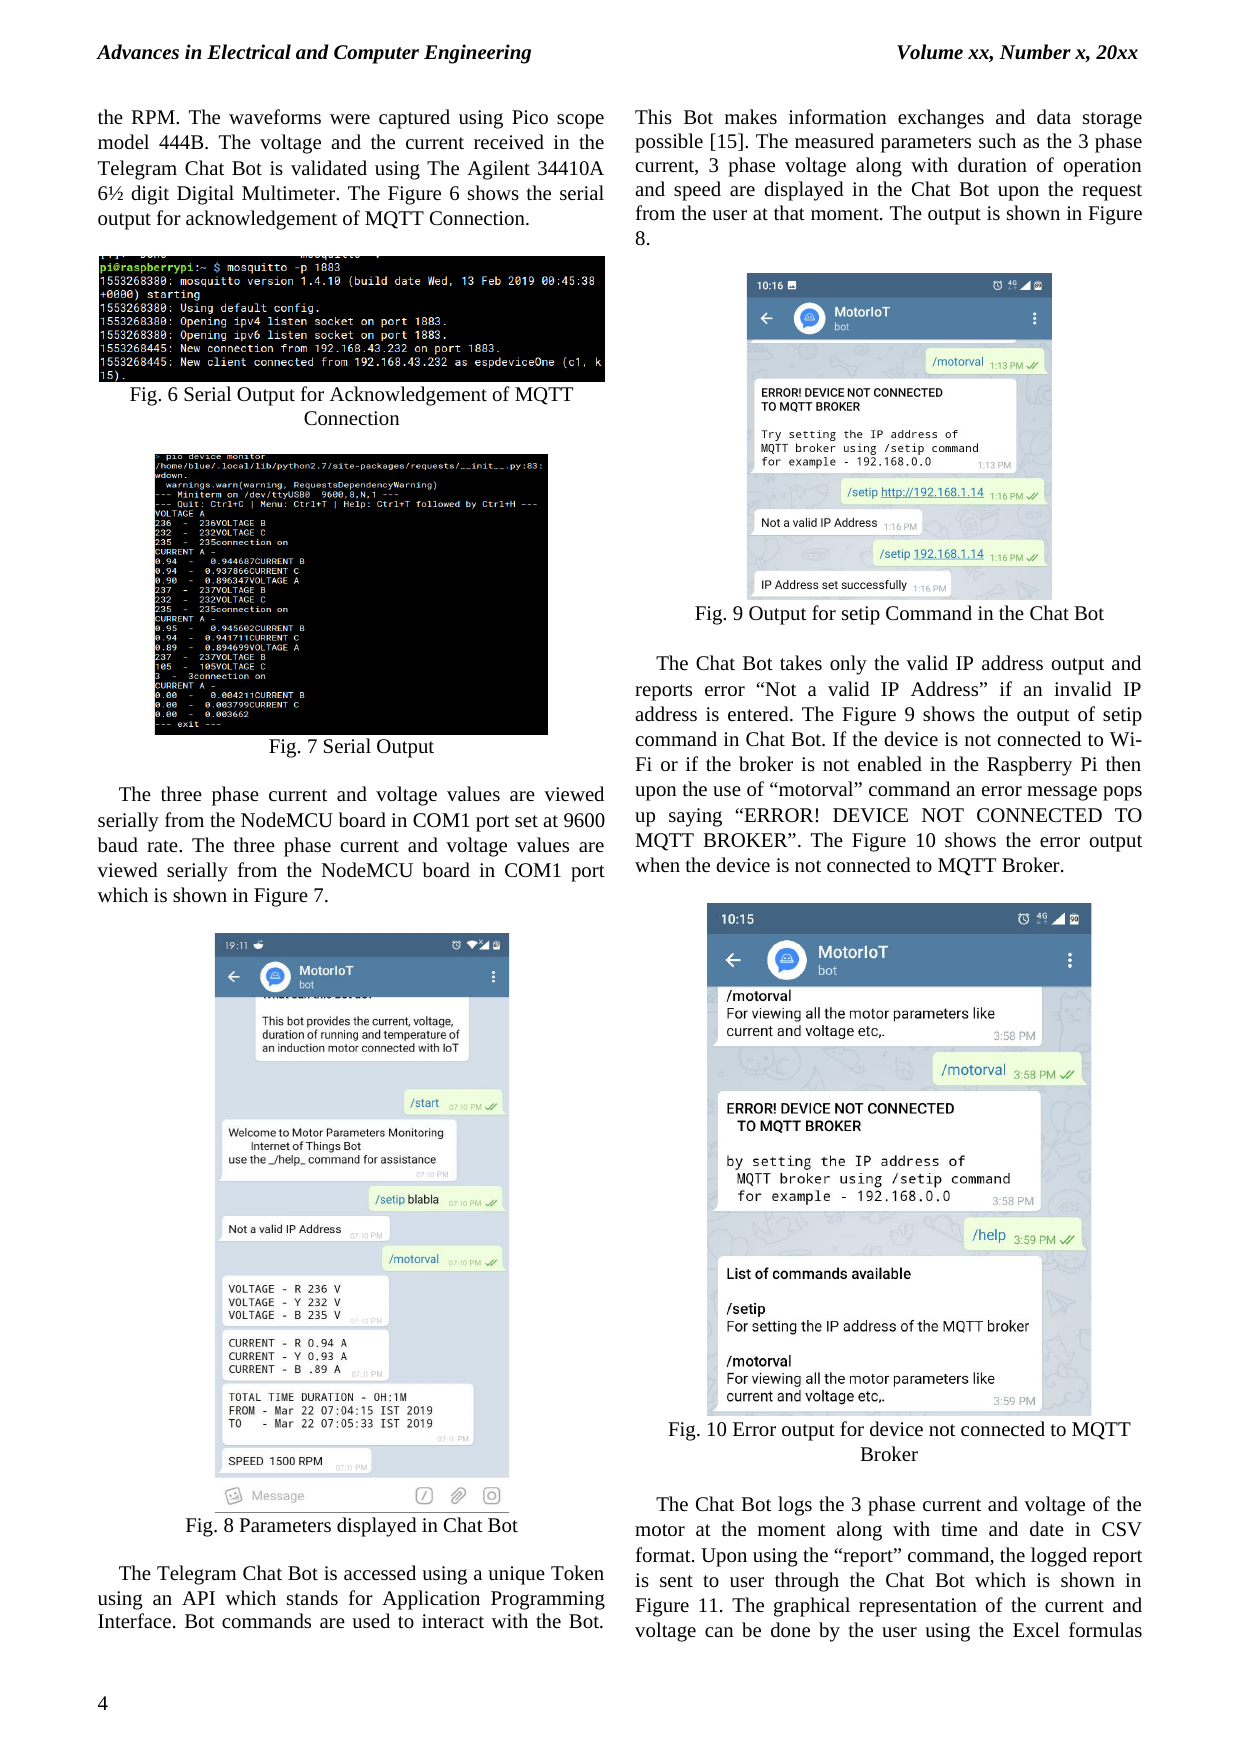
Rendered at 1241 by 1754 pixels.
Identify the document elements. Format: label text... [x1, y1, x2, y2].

text The Chat Bot takes only the valid IP address output and reports error “Not a valid IP Address” if an invalid IP address is entered. The Figure 9 shows the output of setip command in Chat Bot. If the device is not connected to Wi-Fi or if the broker is not enabled in the Raspberry Pi then upon the use of “motorval” command an error message pops up saying “ERROR! DEVICE NOT CONNECTED TO MQTT BROKER”. The Figure 10 shows the error output when the device is not connected to MQTT Broker. [635, 651, 1143, 877]
text Fig. 10 Error output for device not connected to MQTT Broker [635, 1417, 1143, 1466]
text The Telegram Chat Bot is accessed using a unique Token using an API which stands for Application Programming Interface. Bot commands are used to interact with the Bot. This Bot makes information exchanges and data storage possible [15]. The measured parameters such as the 3 phase current, 3 phase voltage along with duration of operation and speed are displayed in the Chat Bot upon the request from the user at that moment. The output is shown in Figure 8. [97, 1561, 605, 1633]
picture [707, 903, 1092, 1416]
text Fig. 7 Serial Output [97, 734, 605, 758]
picture [154, 454, 548, 735]
picture [746, 273, 1052, 600]
text Fig. 6 Serial Output for Acknowledgement of MQTT Connection [97, 382, 605, 430]
picture [98, 256, 605, 382]
picture [214, 933, 510, 1513]
text The three phase current and voltage values are viewed serially from the NodeMCU board in COM1 port set at 9600 baud rate. The three phase current and voltage values are viewed serially from the NodeMCU board in COM1 port which is shown in Figure 7. [97, 782, 605, 907]
text Fig. 9 Output for setip Command in the Chat Bot [635, 601, 1143, 625]
text Fig. 8 Parameters displayed in Chat Bot [97, 1513, 605, 1537]
text The Telegram Chat Bot is accessed using a unique Token using an API which stands for Application Programming Interface. Bot commands are used to interact with the Bot. This Bot makes information exchanges and data storage possible [15]. The measured parameters such as the 3 phase current, 3 phase voltage along with duration of operation and speed are displayed in the Chat Bot upon the request from the user at that moment. The output is shown in Figure 8. [635, 105, 1143, 249]
